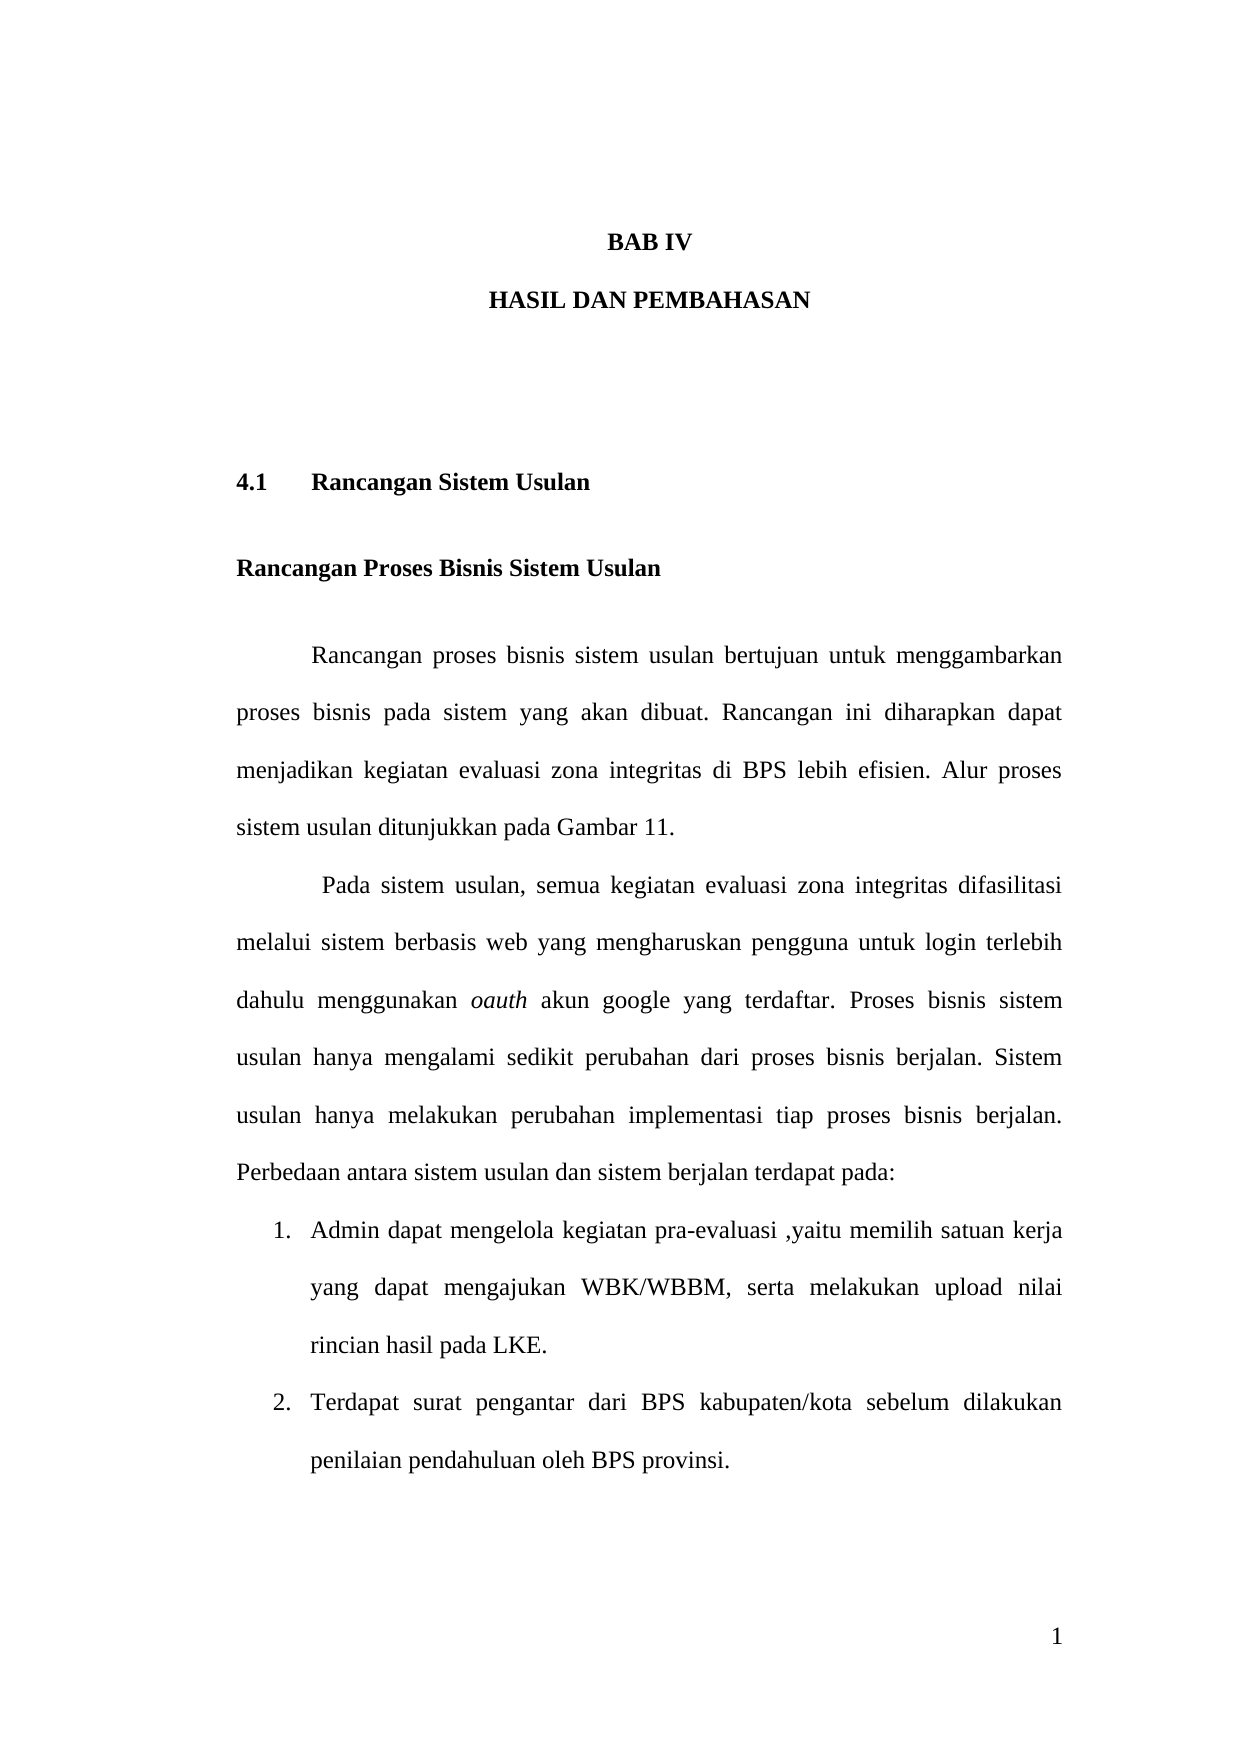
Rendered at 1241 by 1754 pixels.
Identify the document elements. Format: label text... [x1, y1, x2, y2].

text Pada sistem usulan, semua kegiatan evaluasi zona integritas difasilitasi melalui sistem berbasis web yang mengharuskan pengguna untuk login terlebih dahulu menggunakan oauth akun google yang terdaftar. Proses bisnis sistem usulan hanya mengalami sedikit perubahan dari proses bisnis berjalan. Sistem usulan hanya melakukan perubahan implementasi tiap proses bisnis berjalan. Perbedaan antara sistem usulan dan sistem berjalan terdapat pada: [236, 870, 1063, 1186]
text Rancangan proses bisnis sistem usulan bertujuan untuk menggambarkan proses bisnis pada sistem yang akan dibuat. Rancangan ini diharapkan dapat menjadikan kegiatan evaluasi zona integritas di BPS lebih efisien. Alur proses sistem usulan ditunjukkan pada Gambar 11. [236, 640, 1063, 841]
text Rancangan Sistem Usulan [236, 467, 1063, 496]
list Admin dapat mengelola kegiatan pra-evaluasi ,yaitu memilih satuan kerja yang dapat mengajukan WBK/WBBM, serta melakukan upload nilai rincian hasil pada LKE. [273, 1215, 1063, 1358]
list Terdapat surat pengantar dari BPS kabupaten/kota sebelum dilakukan penilaian pendahuluan oleh BPS provinsi. [273, 1387, 1063, 1473]
text BAB IV HASIL DAN PEMBAHASAN [236, 227, 1063, 313]
text Rancangan Proses Bisnis Sistem Usulan [236, 553, 1063, 582]
